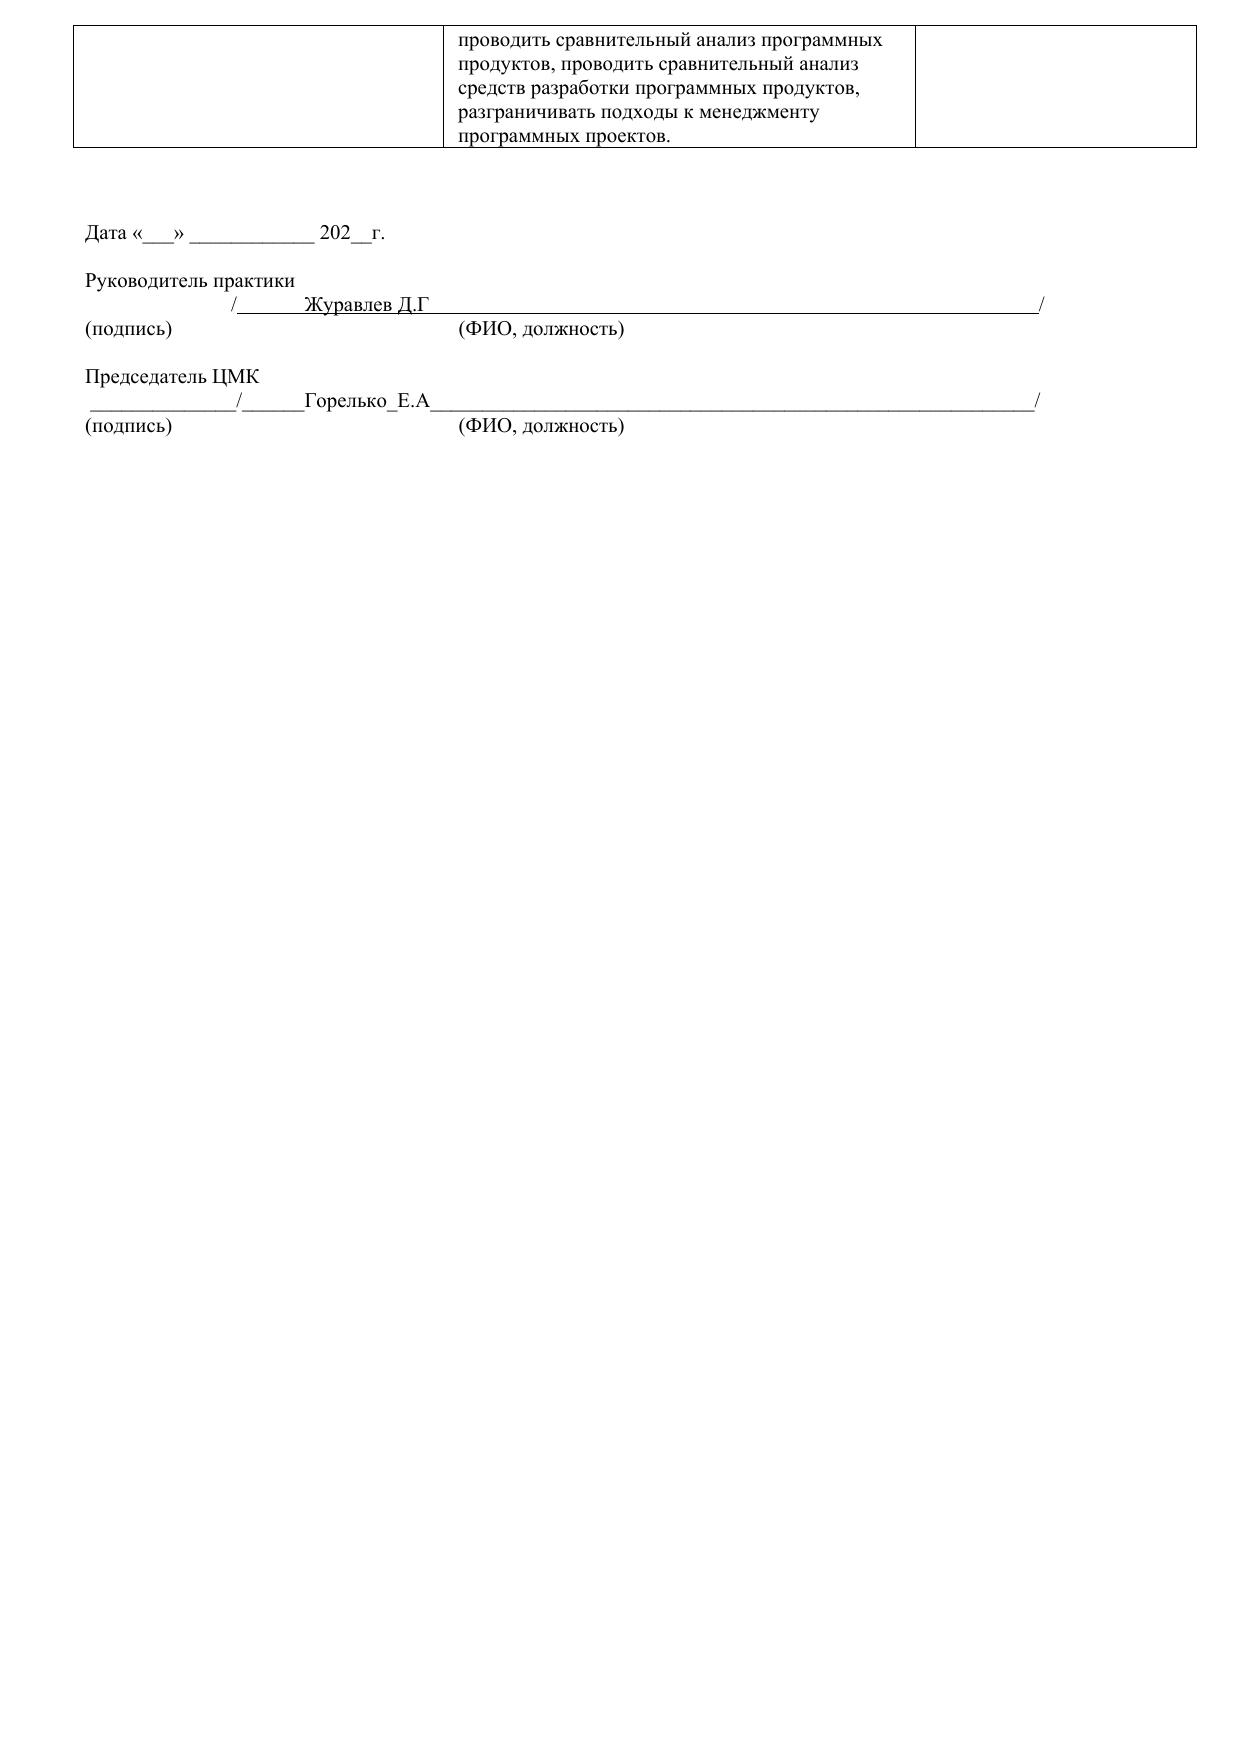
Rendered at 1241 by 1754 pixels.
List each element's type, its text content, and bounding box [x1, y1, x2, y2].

text ______________/______Горелько_Е.А__________________________________________________________/ [85, 388, 1152, 412]
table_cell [74, 26, 443, 147]
text Руководитель практики [85, 268, 1152, 292]
text / Журавлев Д.Г / [85, 292, 1152, 316]
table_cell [444, 26, 915, 147]
text Дата «___» ____________ 202__г. [85, 220, 1152, 244]
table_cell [916, 26, 1196, 147]
text Председатель ЦМК [85, 364, 1152, 388]
text (подпись) (ФИО, должность) [85, 412, 1152, 437]
text (подпись) (ФИО, должность) [85, 316, 1137, 340]
